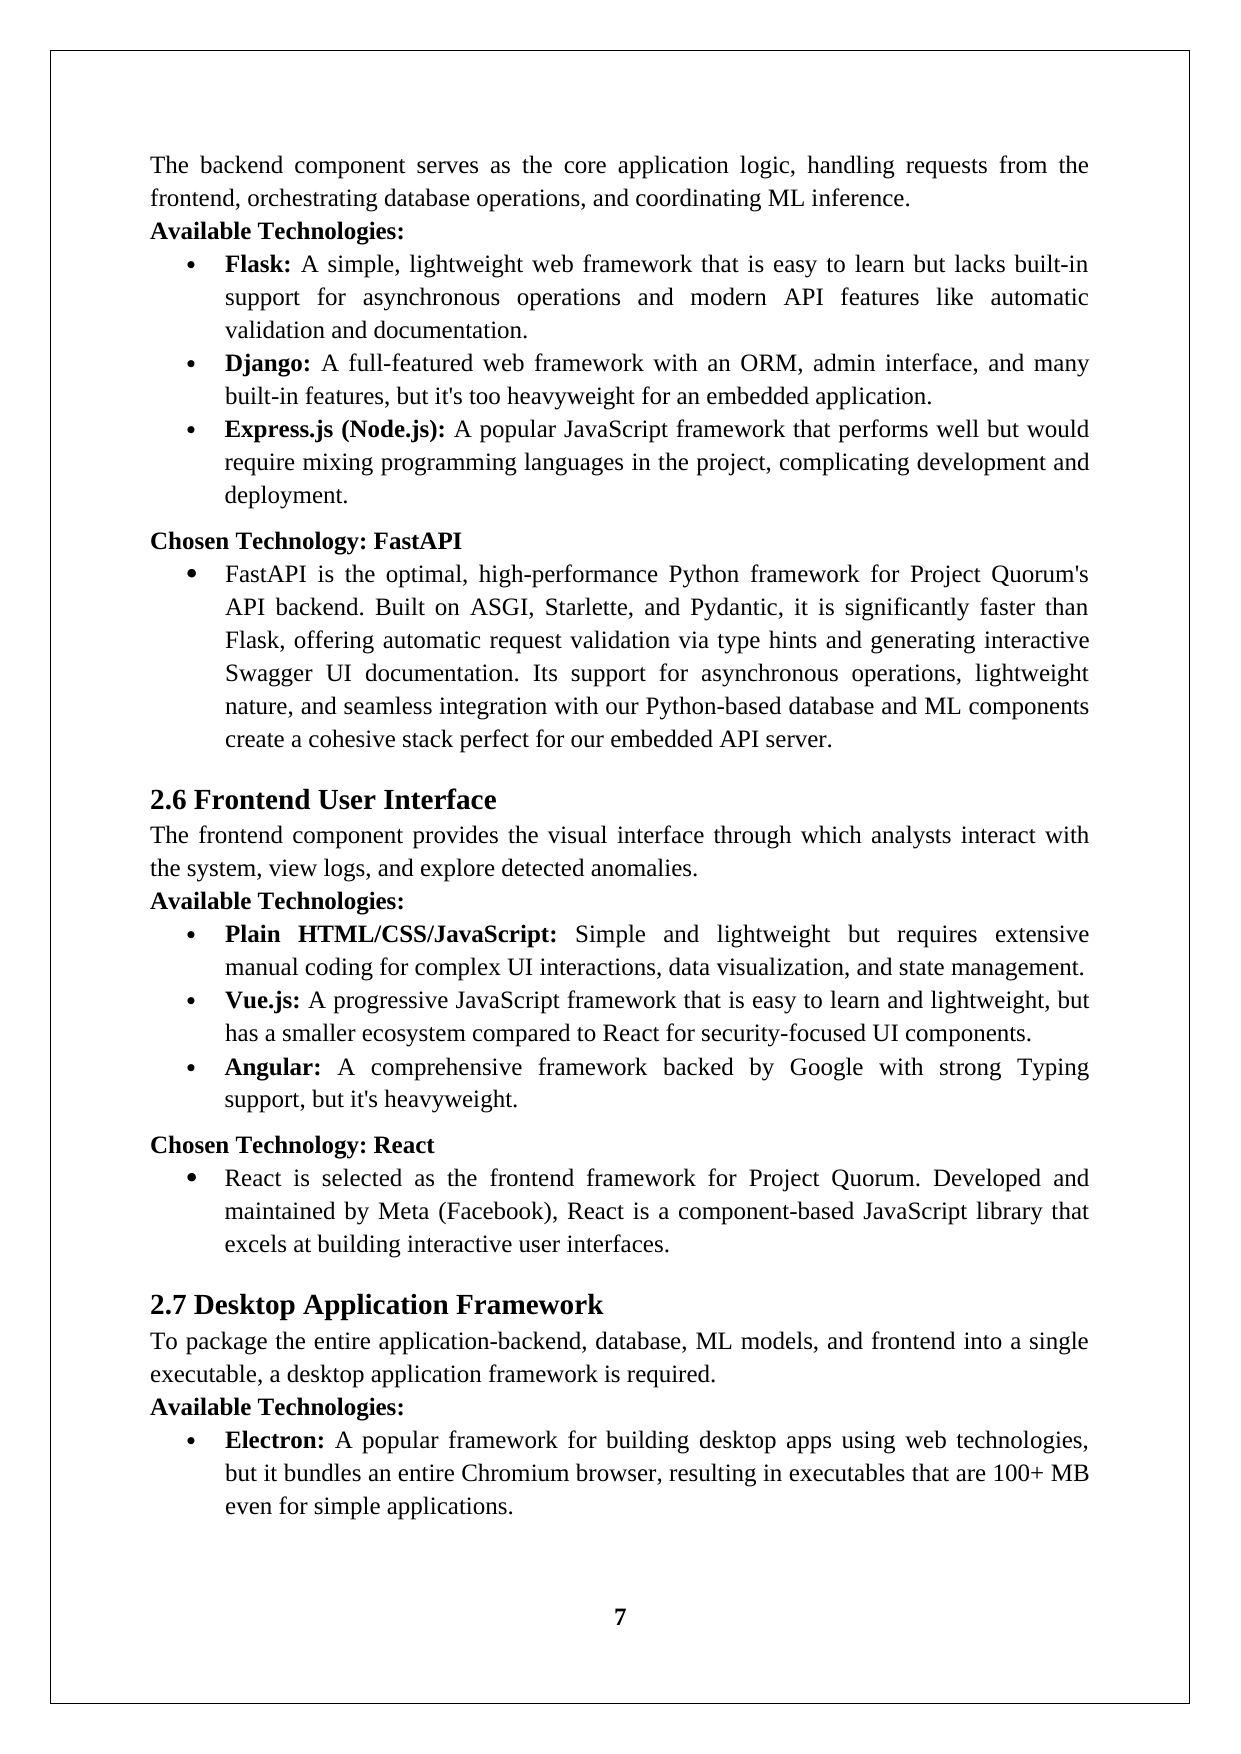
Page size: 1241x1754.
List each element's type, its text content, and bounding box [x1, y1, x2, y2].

text 2.6 Frontend User Interface [150, 782, 1090, 815]
list Angular: A comprehensive framework backed by Google with strong Typing support, but it's heavyweight. [187, 1052, 1090, 1113]
text Available Technologies: [150, 216, 1090, 245]
list Express.js (Node.js): A popular JavaScript framework that performs well but would require mixing programming languages in the project, complicating development and deployment. [187, 414, 1090, 509]
list Django: A full-featured web framework with an ORM, admin interface, and many built-in features, but it's too heavyweight for an embedded application. [187, 348, 1090, 410]
list Vue.js: A progressive JavaScript framework that is easy to learn and lightweight, but has a smaller ecosystem compared to React for security-focused UI components. [187, 986, 1090, 1047]
text The frontend component provides the visual interface through which analysts interact with the system, view logs, and explore detected anomalies. [150, 820, 1090, 882]
list FastAPI is the optimal, high-performance Python framework for Project Quorum's API backend. Built on ASGI, Starlette, and Pydantic, it is significantly faster than Flask, offering automatic request validation via type hints and generating interactive Swagger UI documentation. Its support for asynchronous operations, lightweight nature, and seamless integration with our Python-based database and ML components create a cohesive stack perfect for our embedded API server. [187, 559, 1090, 753]
list Electron: A popular framework for building desktop apps using web technologies, but it bundles an entire Chromium browser, resulting in executables that are 100+ MB even for simple applications. [187, 1425, 1090, 1519]
text To package the entire application-backend, database, ML models, and frontend into a single executable, a desktop application framework is required. [150, 1326, 1090, 1387]
text Available Technologies: [150, 1392, 1090, 1421]
text Available Technologies: [150, 886, 1090, 915]
text Chosen Technology: React [150, 1130, 1090, 1159]
text The backend component serves as the core application logic, handling requests from the frontend, orchestrating database operations, and coordinating ML inference. [150, 150, 1090, 212]
list Plain HTML/CSS/JavaScript: Simple and lightweight but requires extensive manual coding for complex UI interactions, data visualization, and state management. [187, 919, 1090, 981]
list React is selected as the frontend framework for Project Quorum. Developed and maintained by Meta (Facebook), React is a component-based JavaScript library that excels at building interactive user interfaces. [187, 1163, 1090, 1258]
text 2.7 Desktop Application Framework [150, 1287, 1090, 1321]
list Flask: A simple, lightweight web framework that is easy to learn but lacks built-in support for asynchronous operations and modern API features like automatic validation and documentation. [187, 249, 1090, 344]
text Chosen Technology: FastAPI [150, 526, 1090, 554]
